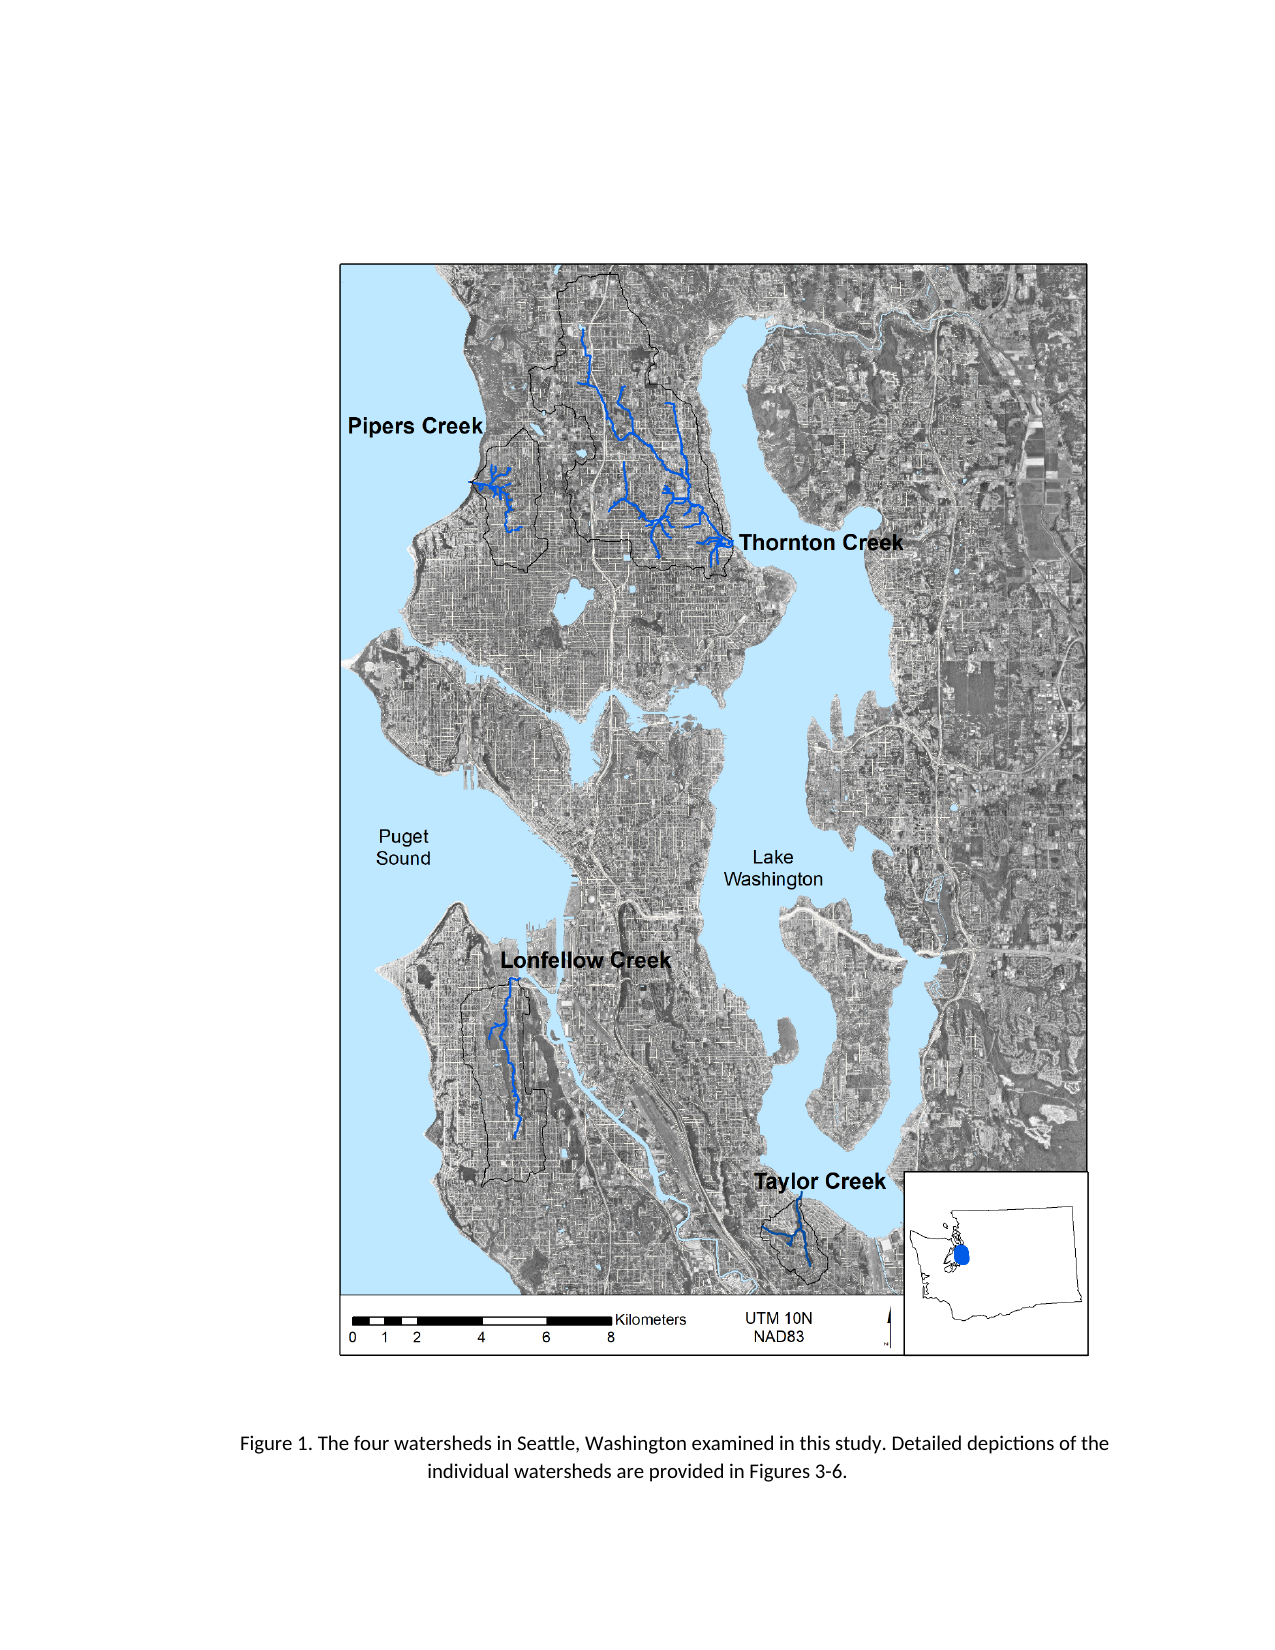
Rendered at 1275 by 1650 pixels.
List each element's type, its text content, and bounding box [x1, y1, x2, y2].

picture [225, 150, 1200, 1412]
text Figure 1. The four watersheds in Seattle, Washington examined in this study. Detailed depictions of the individual watersheds are provided in Figures 3-6. [150, 1431, 1125, 1483]
